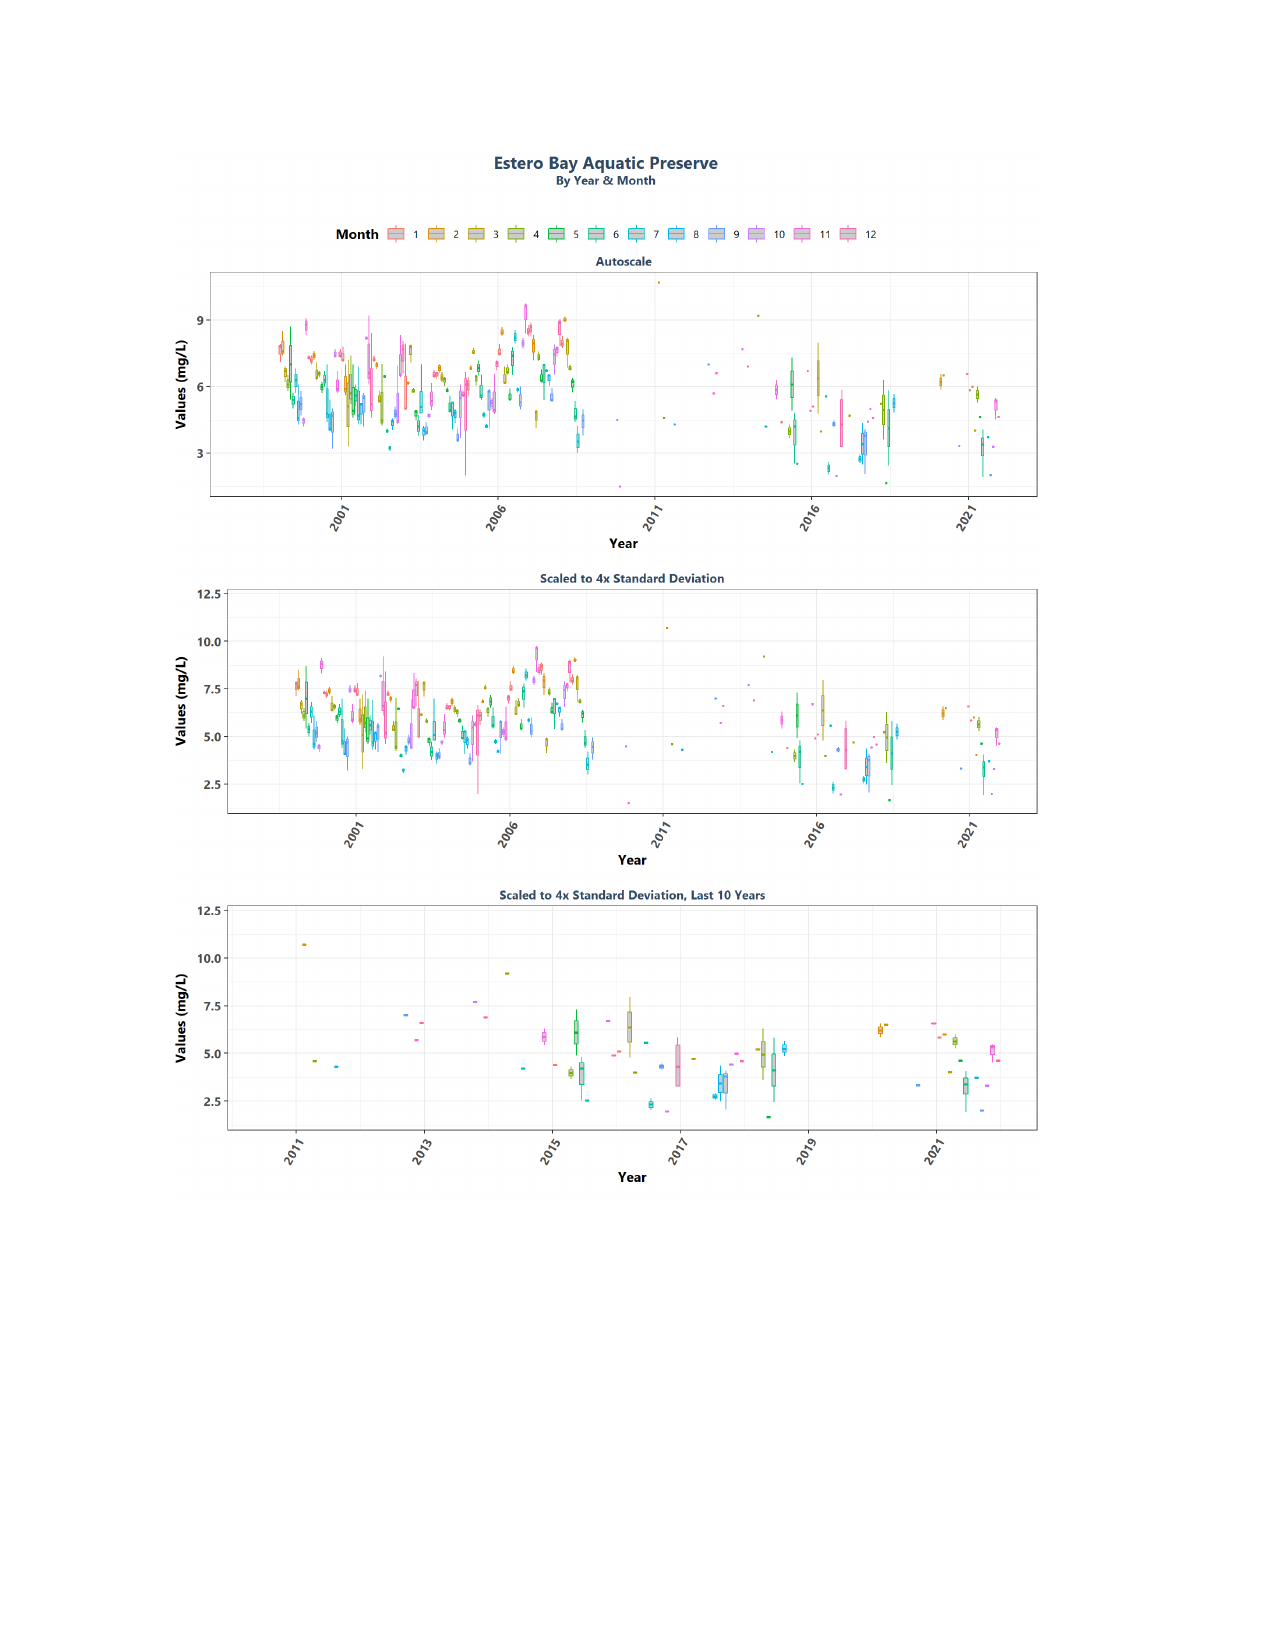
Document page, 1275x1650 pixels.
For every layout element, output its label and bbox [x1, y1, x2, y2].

picture [168, 150, 1044, 1200]
